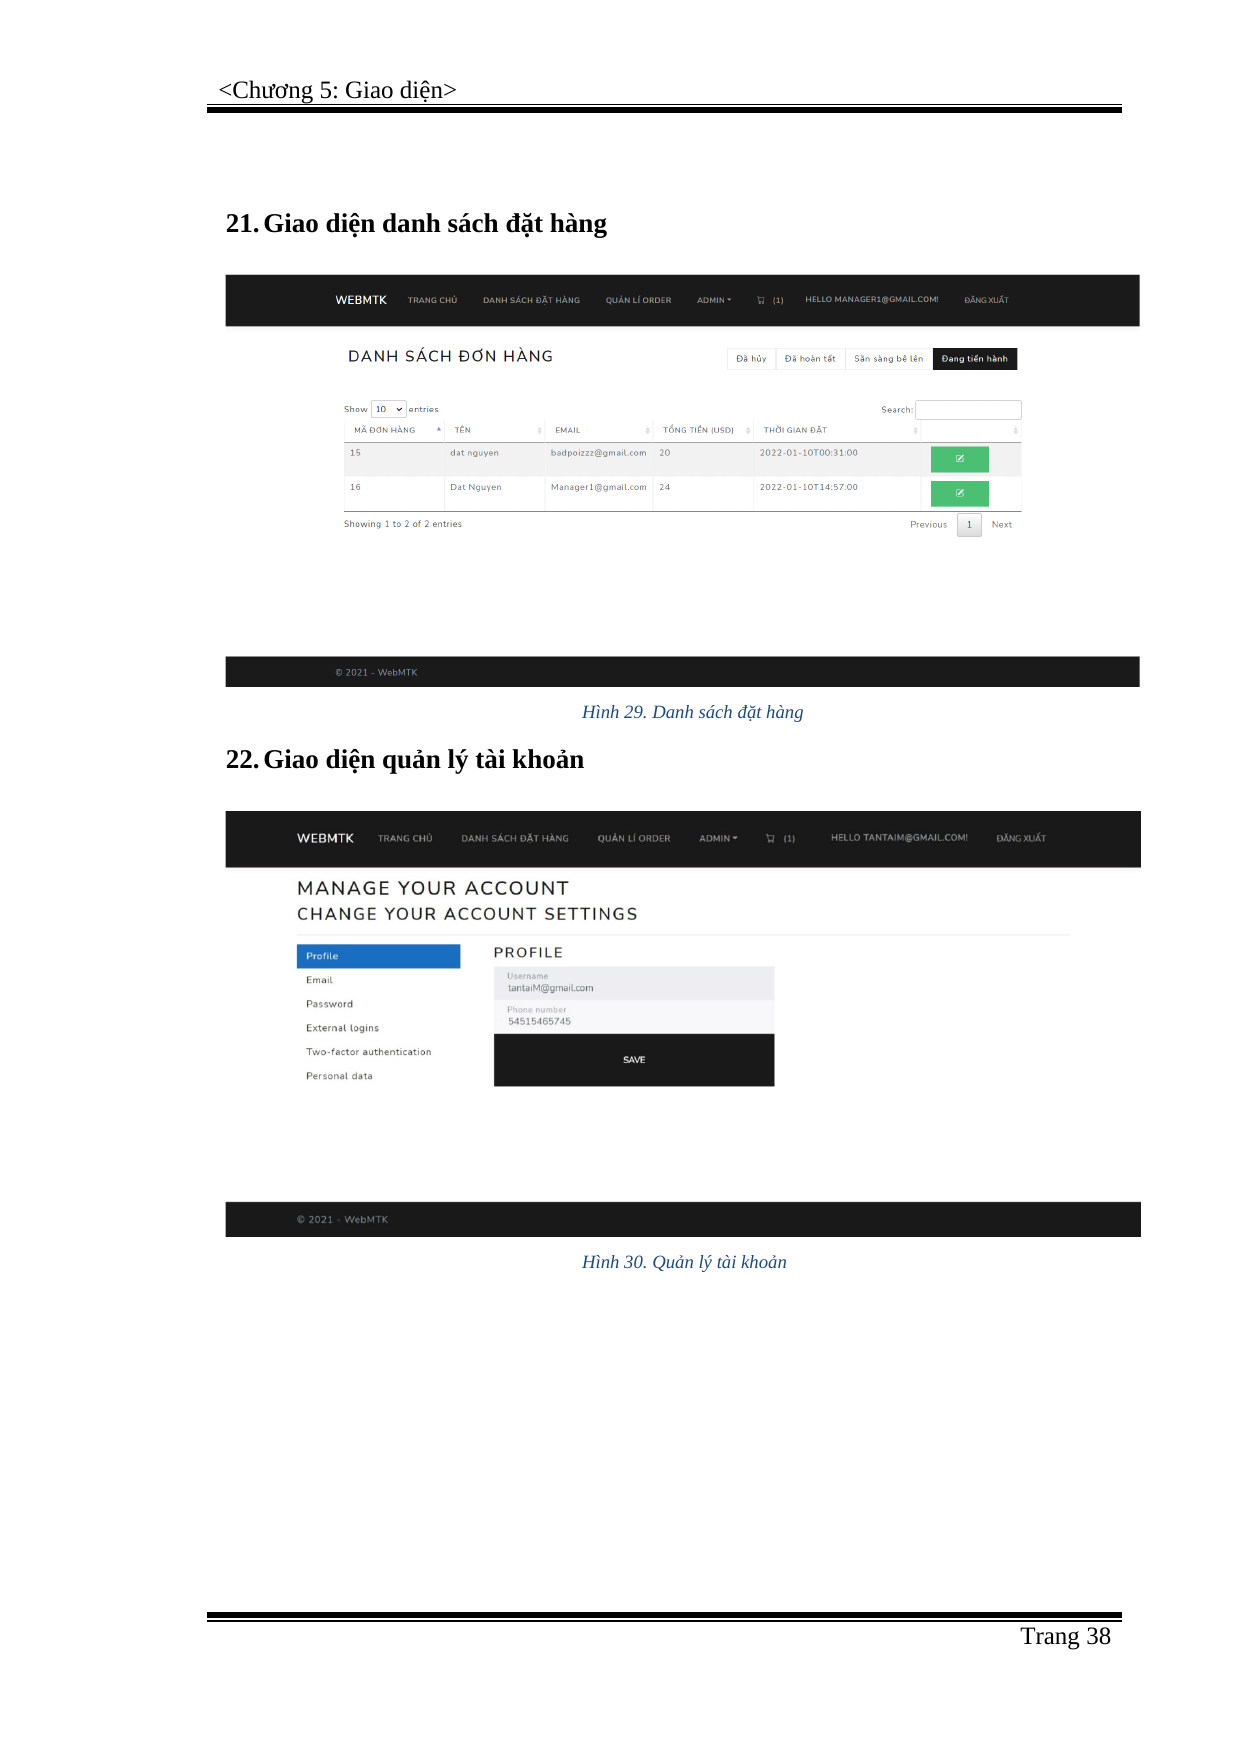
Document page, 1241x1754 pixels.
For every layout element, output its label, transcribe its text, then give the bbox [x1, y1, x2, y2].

picture [225, 811, 1141, 1237]
list Giao diện quản lý tài khoản [226, 743, 1122, 775]
picture [225, 274, 1140, 687]
list Giao diện danh sách đặt hàng [226, 207, 1122, 238]
